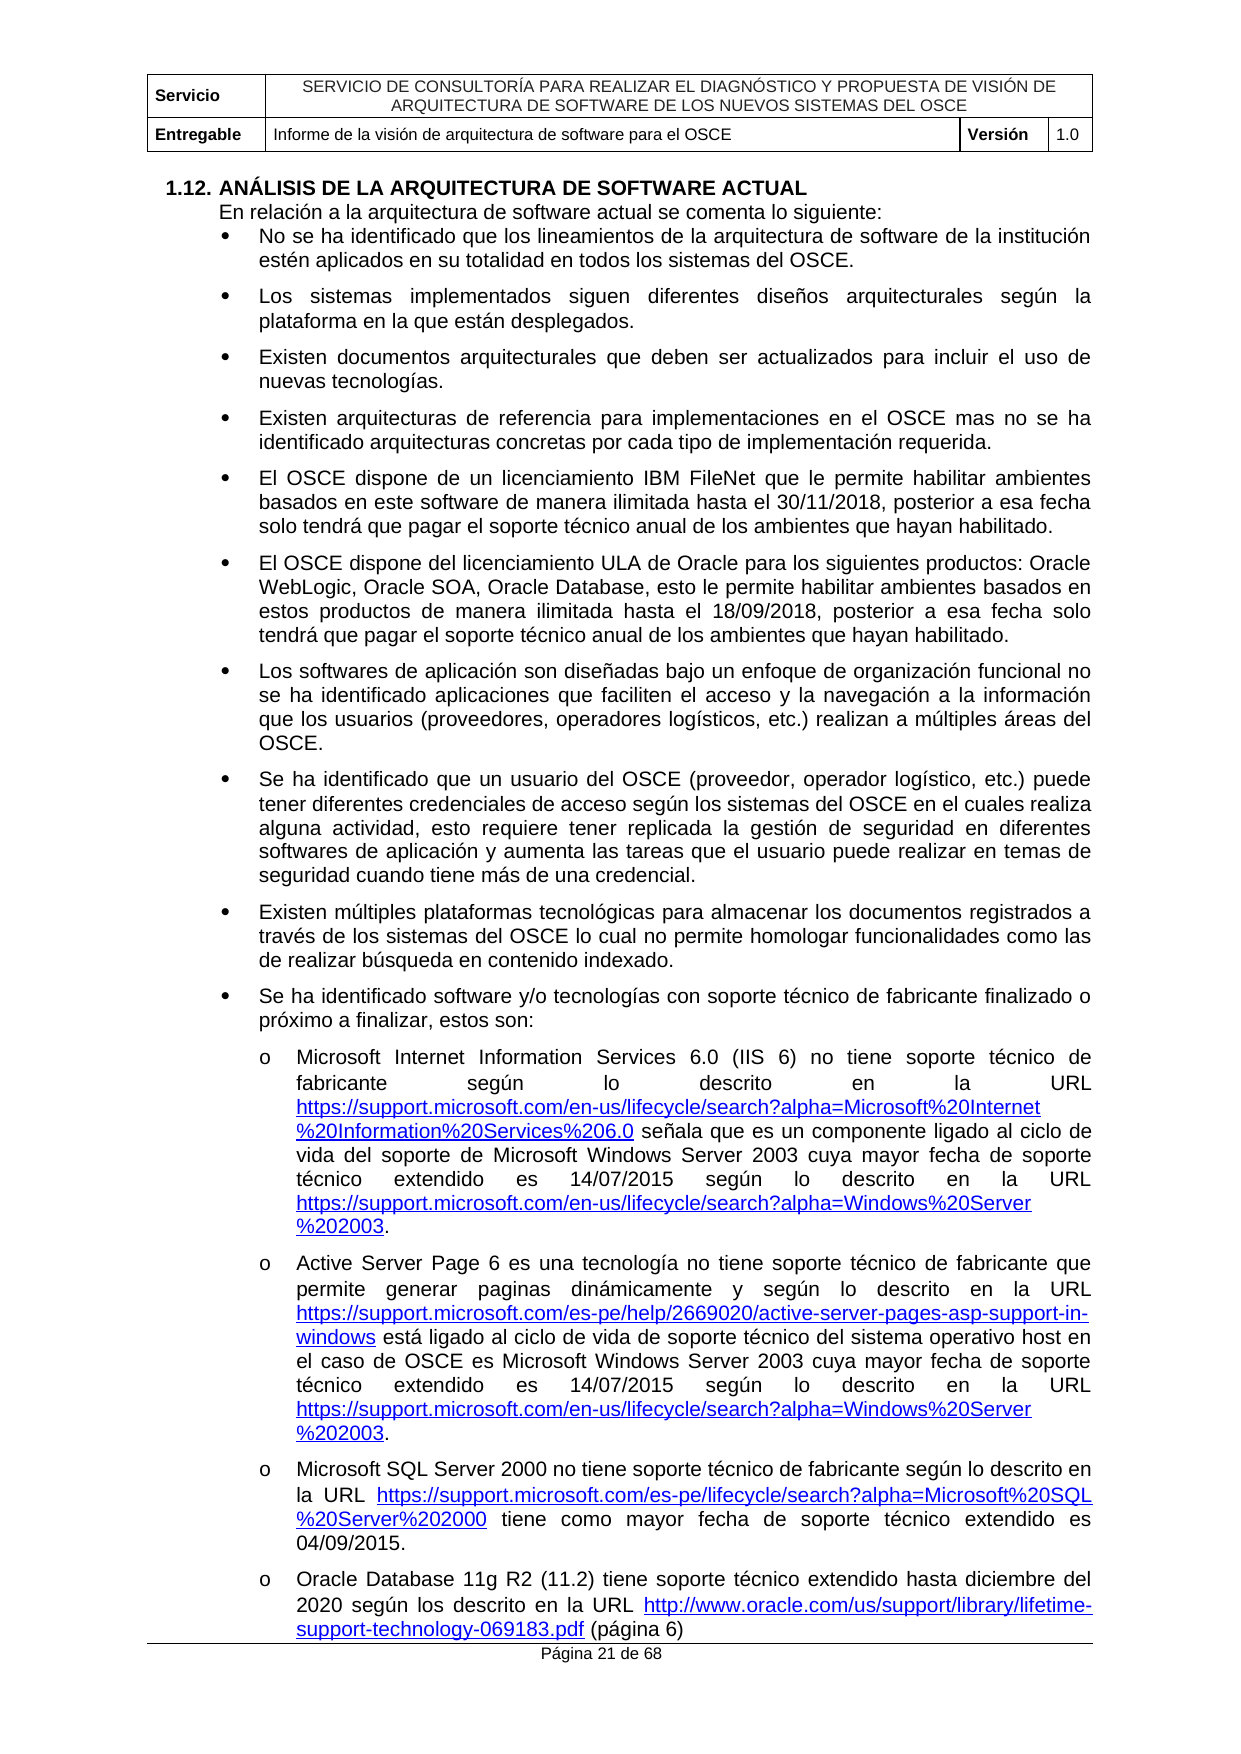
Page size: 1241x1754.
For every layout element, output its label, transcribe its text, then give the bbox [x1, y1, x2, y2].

list Existen arquitecturas de referencia para implementaciones en el OSCE mas no se ha identificado arquitecturas concretas por cada tipo de implementación requerida. [222, 405, 1092, 453]
list No se ha identificado que los lineamientos de la arquitectura de software de la institución estén aplicados en su totalidad en todos los sistemas del OSCE. [222, 224, 1092, 272]
list Existen documentos arquitecturales que deben ser actualizados para incluir el uso de nuevas tecnologías. [222, 345, 1092, 393]
list Microsoft SQL Server 2000 no tiene soporte técnico de fabricante según lo descrito en la URL https://support.microsoft.com/es-pe/lifecycle/search?alpha=Microsoft%20SQL%20Server%202000 tiene como mayor fecha de soporte técnico extendido es 04/09/2015. [259, 1457, 1092, 1554]
list En relación a la arquitectura de software actual se comenta lo siguiente: [218, 200, 1092, 224]
list Los softwares de aplicación son diseñadas bajo un enfoque de organización funcional no se ha identificado aplicaciones que faciliten el acceso y la navegación a la información que los usuarios (proveedores, operadores logísticos, etc.) realizan a múltiples áreas del OSCE. [222, 659, 1092, 755]
list Oracle Database 11g R2 (11.2) tiene soporte técnico extendido hasta diciembre del 2020 según los descrito en la URL http://www.oracle.com/us/support/library/lifetime-support-technology-069183.pdf (página 6) [259, 1567, 1092, 1641]
list Los sistemas implementados siguen diferentes diseños arquitecturales según la plataforma en la que están desplegados. [222, 284, 1092, 332]
list El OSCE dispone del licenciamiento ULA de Oracle para los siguientes productos: Oracle WebLogic, Oracle SOA, Oracle Database, esto le permite habilitar ambientes basados en estos productos de manera ilimitada hasta el 18/09/2018, posterior a esa fecha solo tendrá que pagar el soporte técnico anual de los ambientes que hayan habilitado. [222, 550, 1092, 646]
list Active Server Page 6 es una tecnología no tiene soporte técnico de fabricante que permite generar paginas dinámicamente y según lo descrito en la URL https://support.microsoft.com/es-pe/help/2669020/active-server-pages-asp-support-in-windows está ligado al ciclo de vida de soporte técnico del sistema operativo host en el caso de OSCE es Microsoft Windows Server 2003 cuya mayor fecha de soporte técnico extendido es 14/07/2015 según lo descrito en la URL https://support.microsoft.com/en-us/lifecycle/search?alpha=Windows%20Server%202003. [259, 1251, 1092, 1444]
list ANÁLISIS DE LA ARQUITECTURA DE SOFTWARE ACTUAL [165, 176, 1092, 200]
list Se ha identificado que un usuario del OSCE (proveedor, operador logístico, etc.) puede tener diferentes credenciales de acceso según los sistemas del OSCE en el cuales realiza alguna actividad, esto requiere tener replicada la gestión de seguridad en diferentes softwares de aplicación y aumenta las tareas que el usuario puede realizar en temas de seguridad cuando tiene más de una credencial. [222, 767, 1092, 887]
list Se ha identificado software y/o tecnologías con soporte técnico de fabricante finalizado o próximo a finalizar, estos son: [222, 984, 1092, 1032]
list Existen múltiples plataformas tecnológicas para almacenar los documentos registrados a través de los sistemas del OSCE lo cual no permite homologar funcionalidades como las de realizar búsqueda en contenido indexado. [222, 900, 1092, 972]
list El OSCE dispone de un licenciamiento IBM FileNet que le permite habilitar ambientes basados en este software de manera ilimitada hasta el 30/11/2018, posterior a esa fecha solo tendrá que pagar el soporte técnico anual de los ambientes que hayan habilitado. [222, 466, 1092, 538]
list Microsoft Internet Information Services 6.0 (IIS 6) no tiene soporte técnico de fabricante según lo descrito en la URL https://support.microsoft.com/en-us/lifecycle/search?alpha=Microsoft%20Internet%20Information%20Services%206.0 señala que es un componente ligado al ciclo de vida del soporte de Microsoft Windows Server 2003 cuya mayor fecha de soporte técnico extendido es 14/07/2015 según lo descrito en la URL https://support.microsoft.com/en-us/lifecycle/search?alpha=Windows%20Server%202003. [259, 1045, 1092, 1238]
